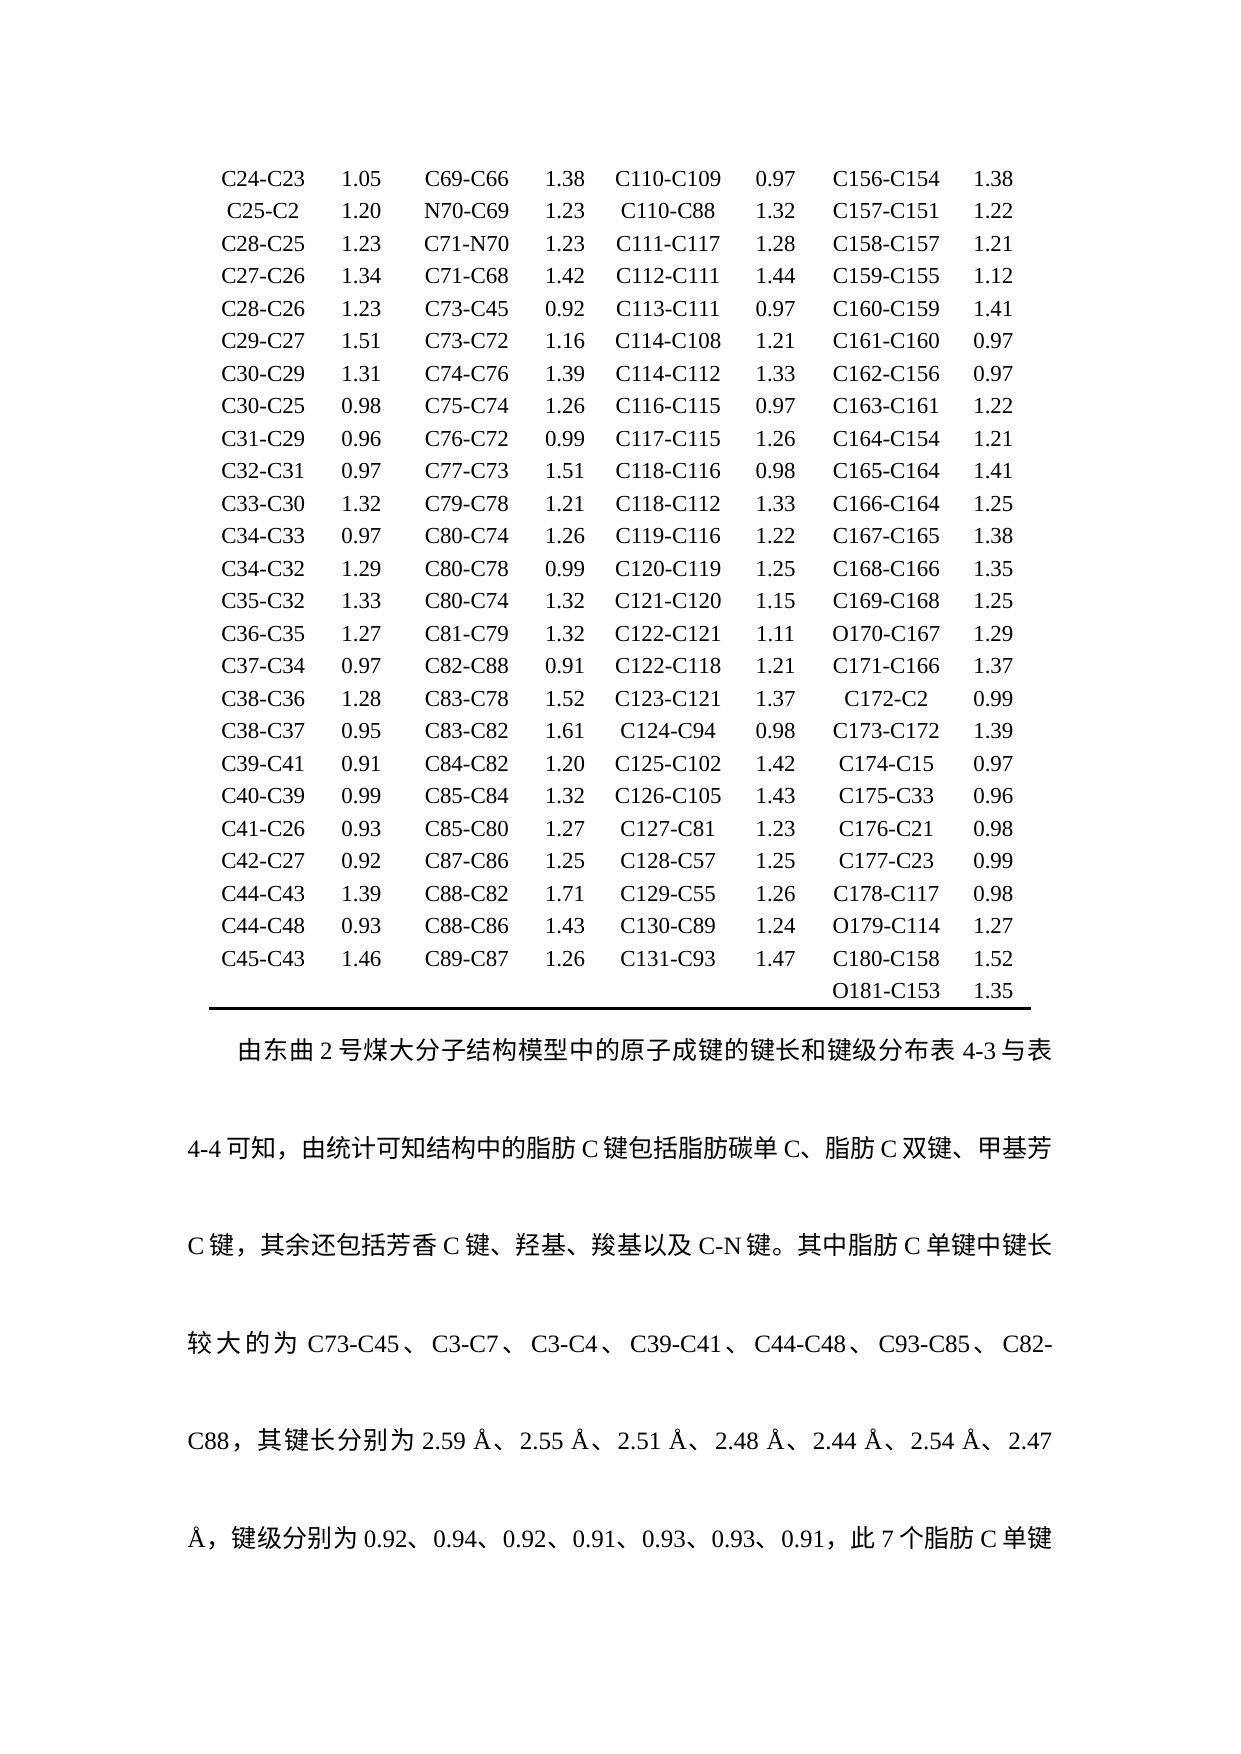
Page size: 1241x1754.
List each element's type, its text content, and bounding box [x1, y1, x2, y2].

table_cell C120-C119 [602, 552, 734, 584]
table_cell C156-C154 [817, 162, 955, 194]
table_cell C164-C154 [817, 422, 955, 454]
table_cell 1.38 [955, 520, 1031, 552]
table_cell 0.98 [317, 390, 406, 422]
table_cell 0.97 [734, 292, 817, 324]
table_cell 1.21 [955, 227, 1031, 259]
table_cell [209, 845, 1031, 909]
table_cell 0.96 [317, 422, 406, 454]
table_cell C121-C120 [602, 585, 734, 617]
table_cell 0.92 [527, 292, 602, 324]
table_cell C160-C159 [817, 292, 955, 324]
table_cell 1.25 [955, 487, 1031, 519]
table_cell 1.22 [955, 195, 1031, 227]
table_cell C35-C32 [209, 585, 317, 617]
table_cell C161-C160 [817, 325, 955, 357]
table_cell C24-C23 [209, 162, 317, 194]
table_cell 0.97 [317, 520, 406, 552]
table_cell 0.97 [734, 162, 817, 194]
table_cell C30-C25 [209, 390, 317, 422]
table_cell 1.33 [317, 585, 406, 617]
table_cell C112-C111 [602, 260, 734, 292]
table_cell C36-C35 [209, 617, 317, 649]
table_cell C80-C74 [406, 520, 527, 552]
table_cell C166-C164 [817, 487, 955, 519]
table_cell N70-C69 [406, 195, 527, 227]
table_cell 1.51 [317, 325, 406, 357]
table_cell 1.20 [317, 195, 406, 227]
table_cell 0.99 [527, 552, 602, 584]
table_cell C30-C29 [209, 357, 317, 389]
table_cell C110-C88 [602, 195, 734, 227]
table_cell 1.23 [527, 195, 602, 227]
table_cell C80-C78 [406, 552, 527, 584]
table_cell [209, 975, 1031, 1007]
table_cell C168-C166 [817, 552, 955, 584]
table_cell 1.21 [734, 325, 817, 357]
table_cell C28-C26 [209, 292, 317, 324]
table_cell 1.33 [734, 487, 817, 519]
table_cell 1.33 [734, 357, 817, 389]
table_cell 1.23 [317, 227, 406, 259]
table_cell C28-C25 [209, 227, 317, 259]
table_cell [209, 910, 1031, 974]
table_cell 1.22 [734, 520, 817, 552]
table_cell C114-C112 [602, 357, 734, 389]
table_cell 0.97 [317, 455, 406, 487]
table_cell 1.44 [734, 260, 817, 292]
table_cell 1.15 [734, 585, 817, 617]
table_cell C167-C165 [817, 520, 955, 552]
table_cell C162-C156 [817, 357, 955, 389]
table_cell 1.35 [955, 552, 1031, 584]
table_cell 1.12 [955, 260, 1031, 292]
table_cell 1.23 [527, 227, 602, 259]
table_cell C110-C109 [602, 162, 734, 194]
table_cell C111-C117 [602, 227, 734, 259]
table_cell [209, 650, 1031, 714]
table_cell C169-C168 [817, 585, 955, 617]
table_cell 1.16 [527, 325, 602, 357]
table_cell C165-C164 [817, 455, 955, 487]
table_cell C74-C76 [406, 357, 527, 389]
table_cell C33-C30 [209, 487, 317, 519]
table_cell 1.32 [734, 195, 817, 227]
table_cell C71-C68 [406, 260, 527, 292]
table_cell C163-C161 [817, 390, 955, 422]
table_cell 1.51 [527, 455, 602, 487]
table_cell 1.38 [955, 162, 1031, 194]
table_cell C27-C26 [209, 260, 317, 292]
table_cell C80-C74 [406, 585, 527, 617]
table_cell 1.05 [317, 162, 406, 194]
table_cell 1.34 [317, 260, 406, 292]
table_cell C159-C155 [817, 260, 955, 292]
table_cell C73-C45 [406, 292, 527, 324]
table_cell C157-C151 [817, 195, 955, 227]
table_cell C113-C111 [602, 292, 734, 324]
table_cell C71-N70 [406, 227, 527, 259]
table_cell 1.41 [955, 455, 1031, 487]
table_cell 1.41 [955, 292, 1031, 324]
table_cell C73-C72 [406, 325, 527, 357]
table_cell 1.26 [527, 520, 602, 552]
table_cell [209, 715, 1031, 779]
table_cell 0.97 [955, 357, 1031, 389]
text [187, 1016, 1053, 1569]
table_cell 1.21 [955, 422, 1031, 454]
table_cell 1.31 [317, 357, 406, 389]
table_cell C34-C33 [209, 520, 317, 552]
table_cell 1.26 [734, 422, 817, 454]
table_cell C119-C116 [602, 520, 734, 552]
table_cell 1.32 [317, 487, 406, 519]
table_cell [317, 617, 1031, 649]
table_cell C117-C115 [602, 422, 734, 454]
table_cell 1.21 [527, 487, 602, 519]
table_cell 1.39 [527, 357, 602, 389]
table_cell 1.22 [955, 390, 1031, 422]
table_cell C75-C74 [406, 390, 527, 422]
table_cell 1.25 [955, 585, 1031, 617]
table_cell C34-C32 [209, 552, 317, 584]
table_cell C25-C2 [209, 195, 317, 227]
table_cell 1.23 [317, 292, 406, 324]
table_cell C69-C66 [406, 162, 527, 194]
table_cell C116-C115 [602, 390, 734, 422]
table_cell 1.42 [527, 260, 602, 292]
table_cell C118-C112 [602, 487, 734, 519]
table_cell C32-C31 [209, 455, 317, 487]
table_cell 0.98 [734, 455, 817, 487]
table_cell 0.97 [955, 325, 1031, 357]
table_cell 1.29 [317, 552, 406, 584]
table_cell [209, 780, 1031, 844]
table_cell 0.99 [527, 422, 602, 454]
table_cell 1.26 [527, 390, 602, 422]
table_cell 1.28 [734, 227, 817, 259]
table_cell C118-C116 [602, 455, 734, 487]
table_cell 1.38 [527, 162, 602, 194]
table_cell 0.97 [734, 390, 817, 422]
table_cell C76-C72 [406, 422, 527, 454]
table_cell C114-C108 [602, 325, 734, 357]
table_cell C29-C27 [209, 325, 317, 357]
table_cell C158-C157 [817, 227, 955, 259]
table_cell C77-C73 [406, 455, 527, 487]
table_cell C31-C29 [209, 422, 317, 454]
table_cell C79-C78 [406, 487, 527, 519]
table_cell 1.25 [734, 552, 817, 584]
table_cell 1.32 [527, 585, 602, 617]
